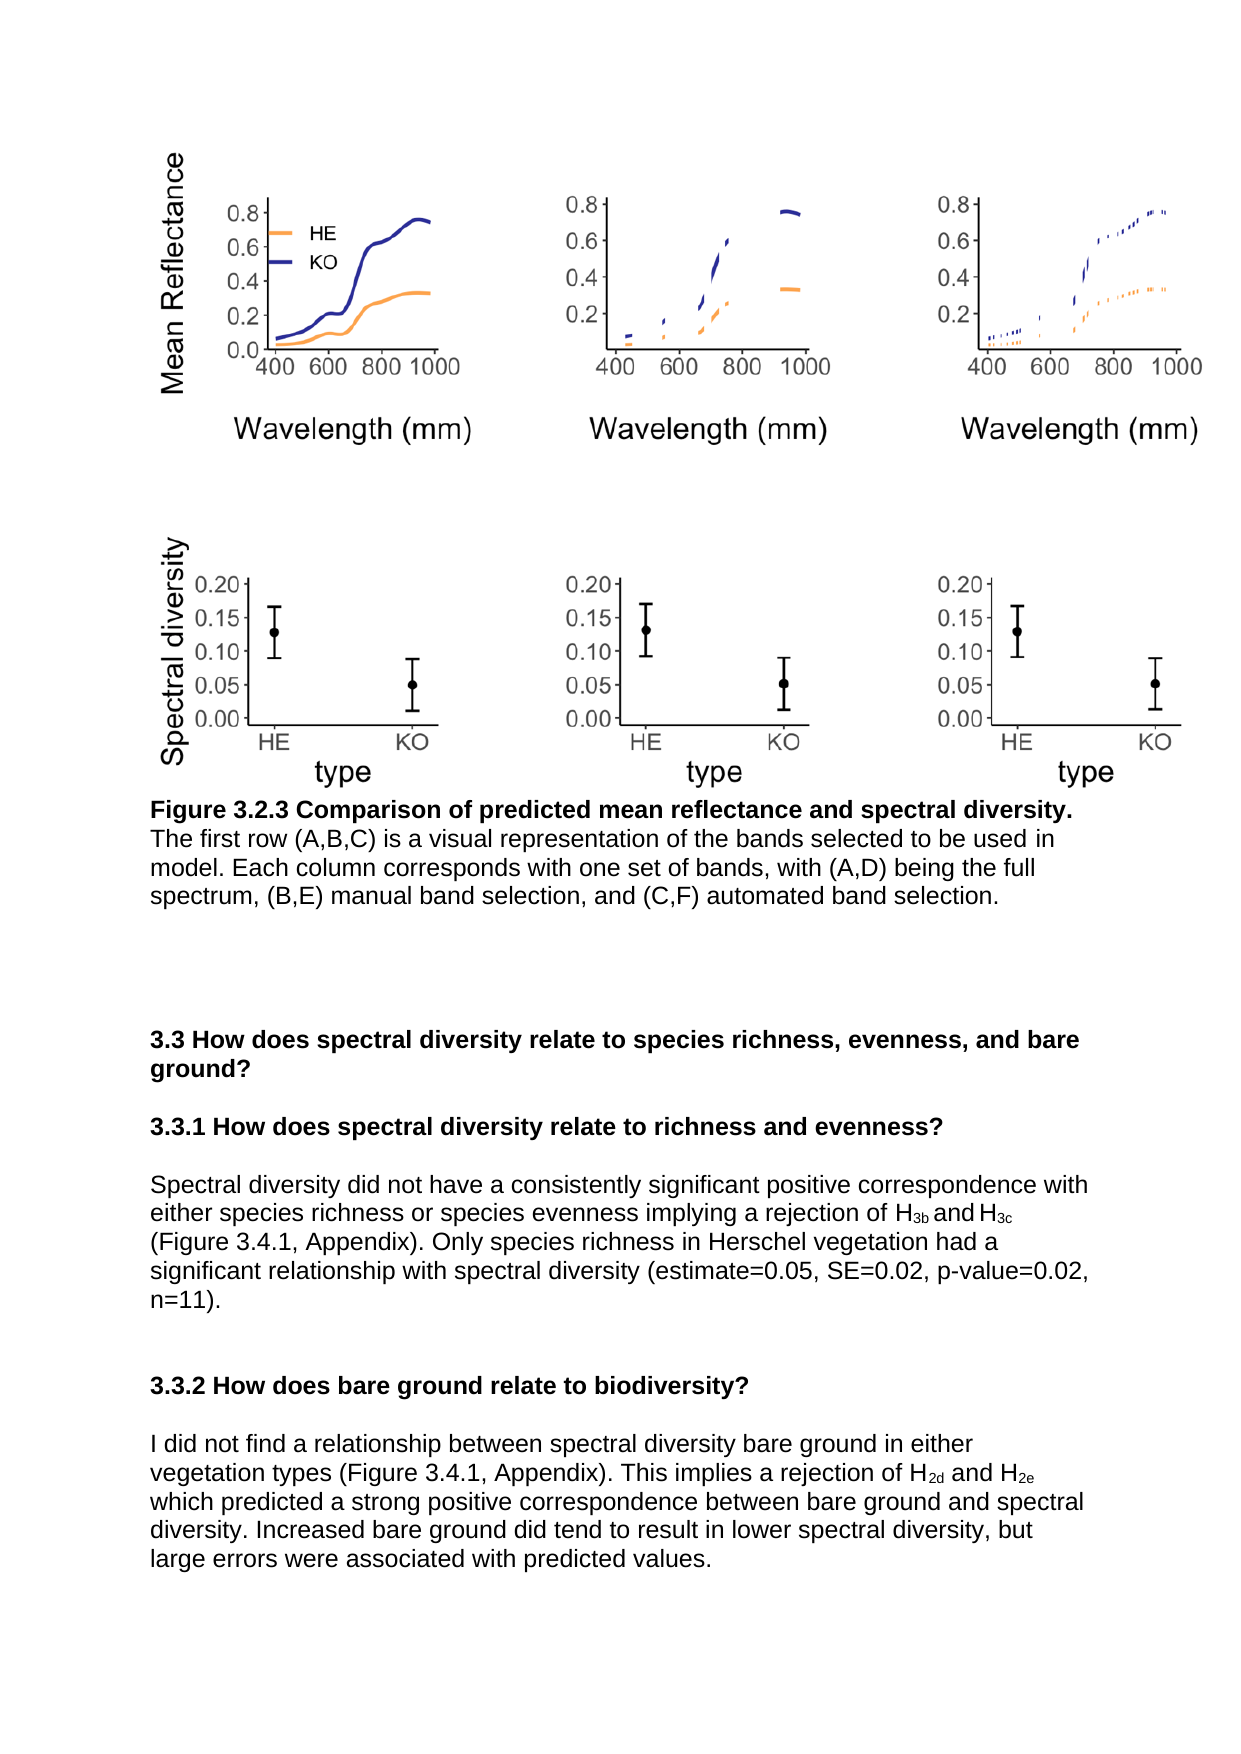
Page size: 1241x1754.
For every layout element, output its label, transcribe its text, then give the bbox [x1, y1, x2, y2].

text 3.3.1 How does spectral diversity relate to richness and evenness? [150, 1112, 1090, 1140]
text I did not find a relationship between spectral diversity bare ground in either vegetation types (Figure 3.4.1, Appendix). This implies a rejection of H2d and H2e which predicted a strong positive correspondence between bare ground and spectral diversity. Increased bare ground did tend to result in lower spectral diversity, but large errors were associated with predicted values. [150, 1429, 1090, 1573]
picture [150, 150, 1214, 795]
text 3.3.2 How does bare ground relate to biodiversity? [150, 1371, 1090, 1400]
text Spectral diversity did not have a consistently significant positive correspondence with either species richness or species evenness implying a rejection of H3b and H3c (Figure 3.4.1, Appendix). Only species richness in Herschel vegetation had a significant relationship with spectral diversity (estimate=0.05, SE=0.02, p-value=0.02, n=11). [150, 1169, 1090, 1313]
text 3.3 How does spectral diversity relate to species richness, evenness, and bare ground? [150, 1025, 1090, 1082]
text Figure 3.2.3 Comparison of predicted mean reflectance and spectral diversity. The first row (A,B,C) is a visual representation of the bands selected to be used in model. Each column corresponds with one set of bands, with (A,D) being the full spectrum, (B,E) manual band selection, and (C,F) automated band selection. [150, 795, 1090, 910]
